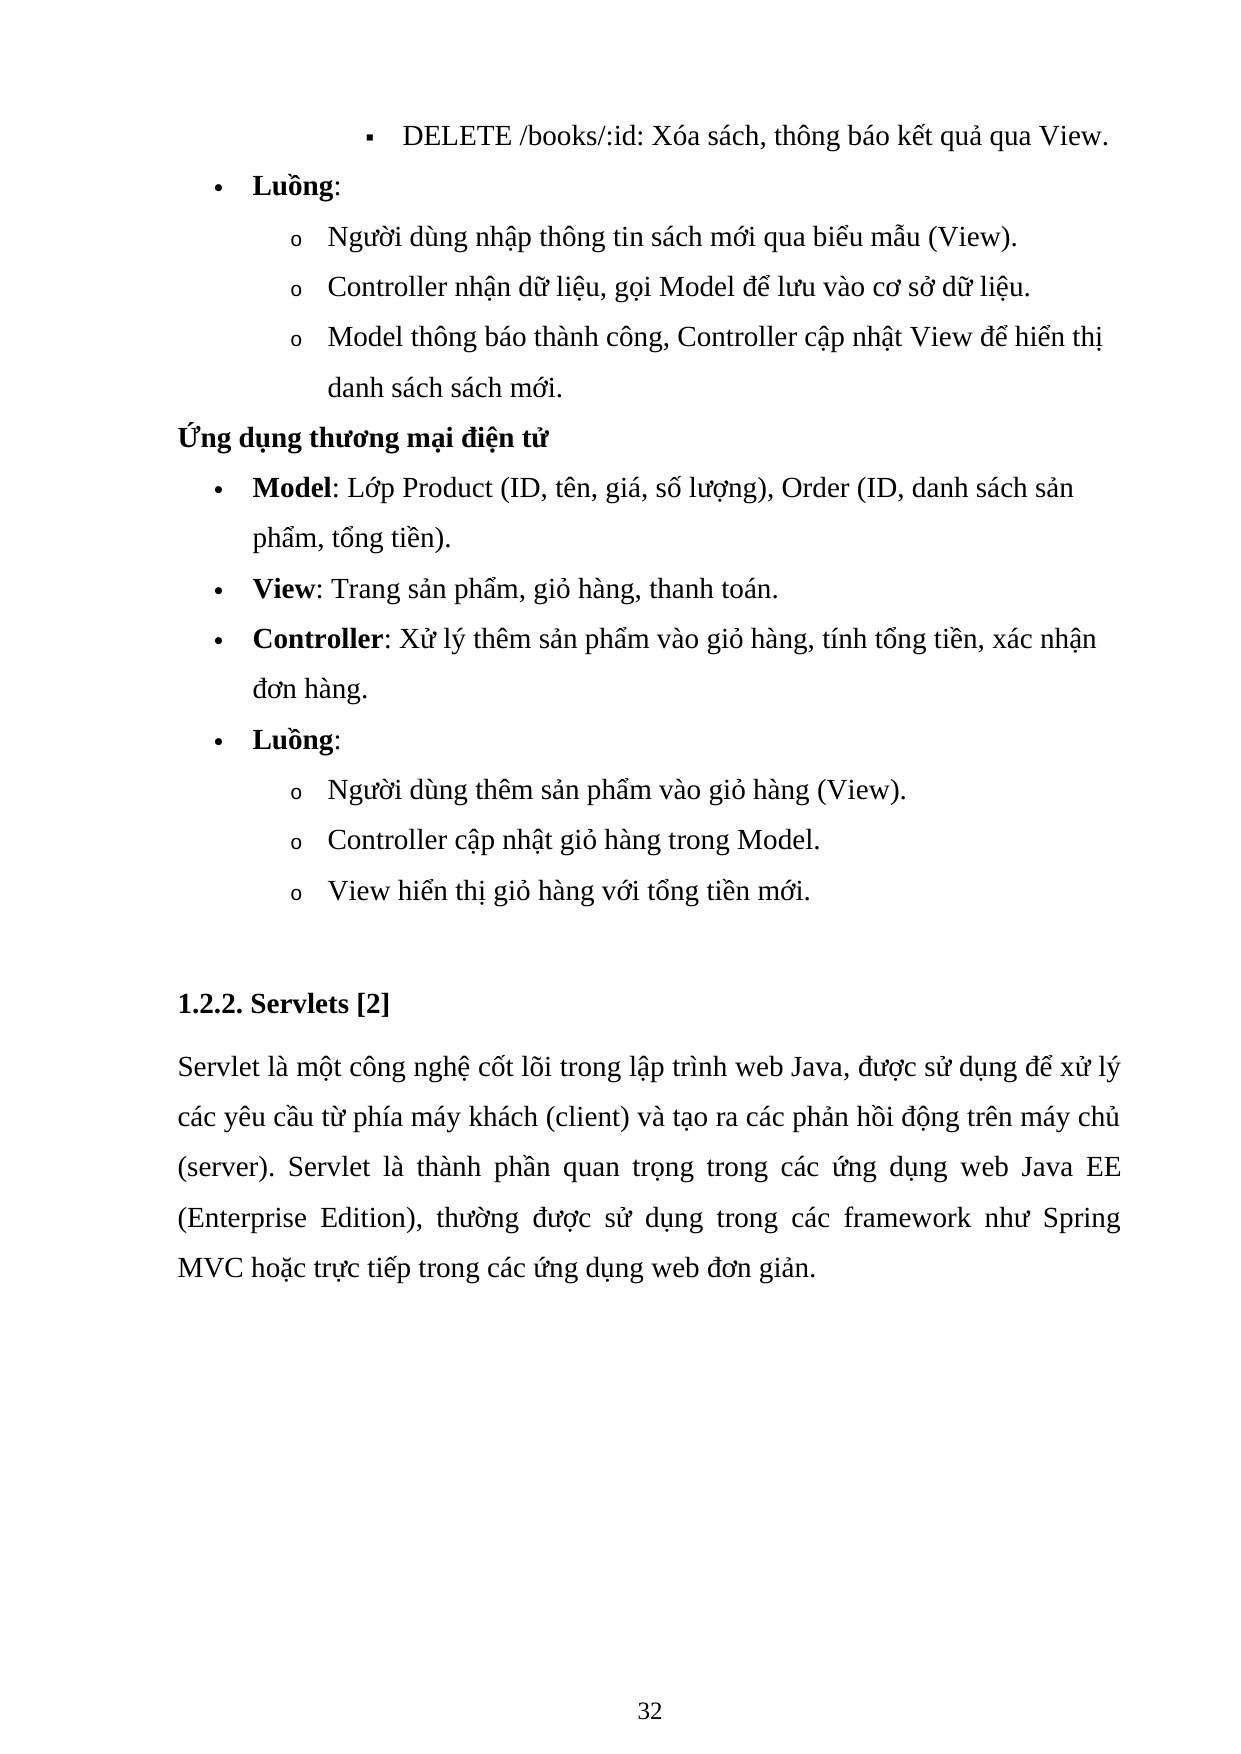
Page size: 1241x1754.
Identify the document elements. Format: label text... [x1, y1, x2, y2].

list View hiển thị giỏ hàng với tổng tiền mới. [290, 873, 1122, 906]
list Luồng: [215, 722, 1122, 755]
text Servlet là một công nghệ cốt lõi trong lập trình web Java, được sử dụng để xử lý các yêu cầu từ phía máy khách (client) và tạo ra các phản hồi động trên máy chủ (server). Servlet là thành phần quan trọng trong các ứng dụng web Java EE (Enterprise Edition), thường được sử dụng trong các framework như Spring MVC hoặc trực tiếp trong các ứng dụng web đơn giản. [177, 1049, 1122, 1283]
list Người dùng thêm sản phẩm vào giỏ hàng (View). [290, 772, 1122, 806]
list Controller nhận dữ liệu, gọi Model để lưu vào cơ sở dữ liệu. [290, 269, 1122, 303]
list View: Trang sản phẩm, giỏ hàng, thanh toán. [215, 571, 1122, 604]
list Model: Lớp Product (ID, tên, giá, số lượng), Order (ID, danh sách sản phẩm, tổng tiền). [215, 470, 1122, 554]
list Controller: Xử lý thêm sản phẩm vào giỏ hàng, tính tổng tiền, xác nhận đơn hàng. [215, 621, 1122, 705]
list Luồng: [215, 168, 1122, 202]
text Ứng dụng thương mại điện tử [177, 420, 1122, 453]
list DELETE /books/:id: Xóa sách, thông báo kết quả qua View. [365, 118, 1122, 152]
list Model thông báo thành công, Controller cập nhật View để hiển thị danh sách sách mới. [290, 319, 1122, 403]
list Controller cập nhật giỏ hàng trong Model. [290, 822, 1122, 856]
list Người dùng nhập thông tin sách mới qua biểu mẫu (View). [290, 219, 1122, 252]
text 1.2.2. Servlets [177, 986, 1122, 1019]
